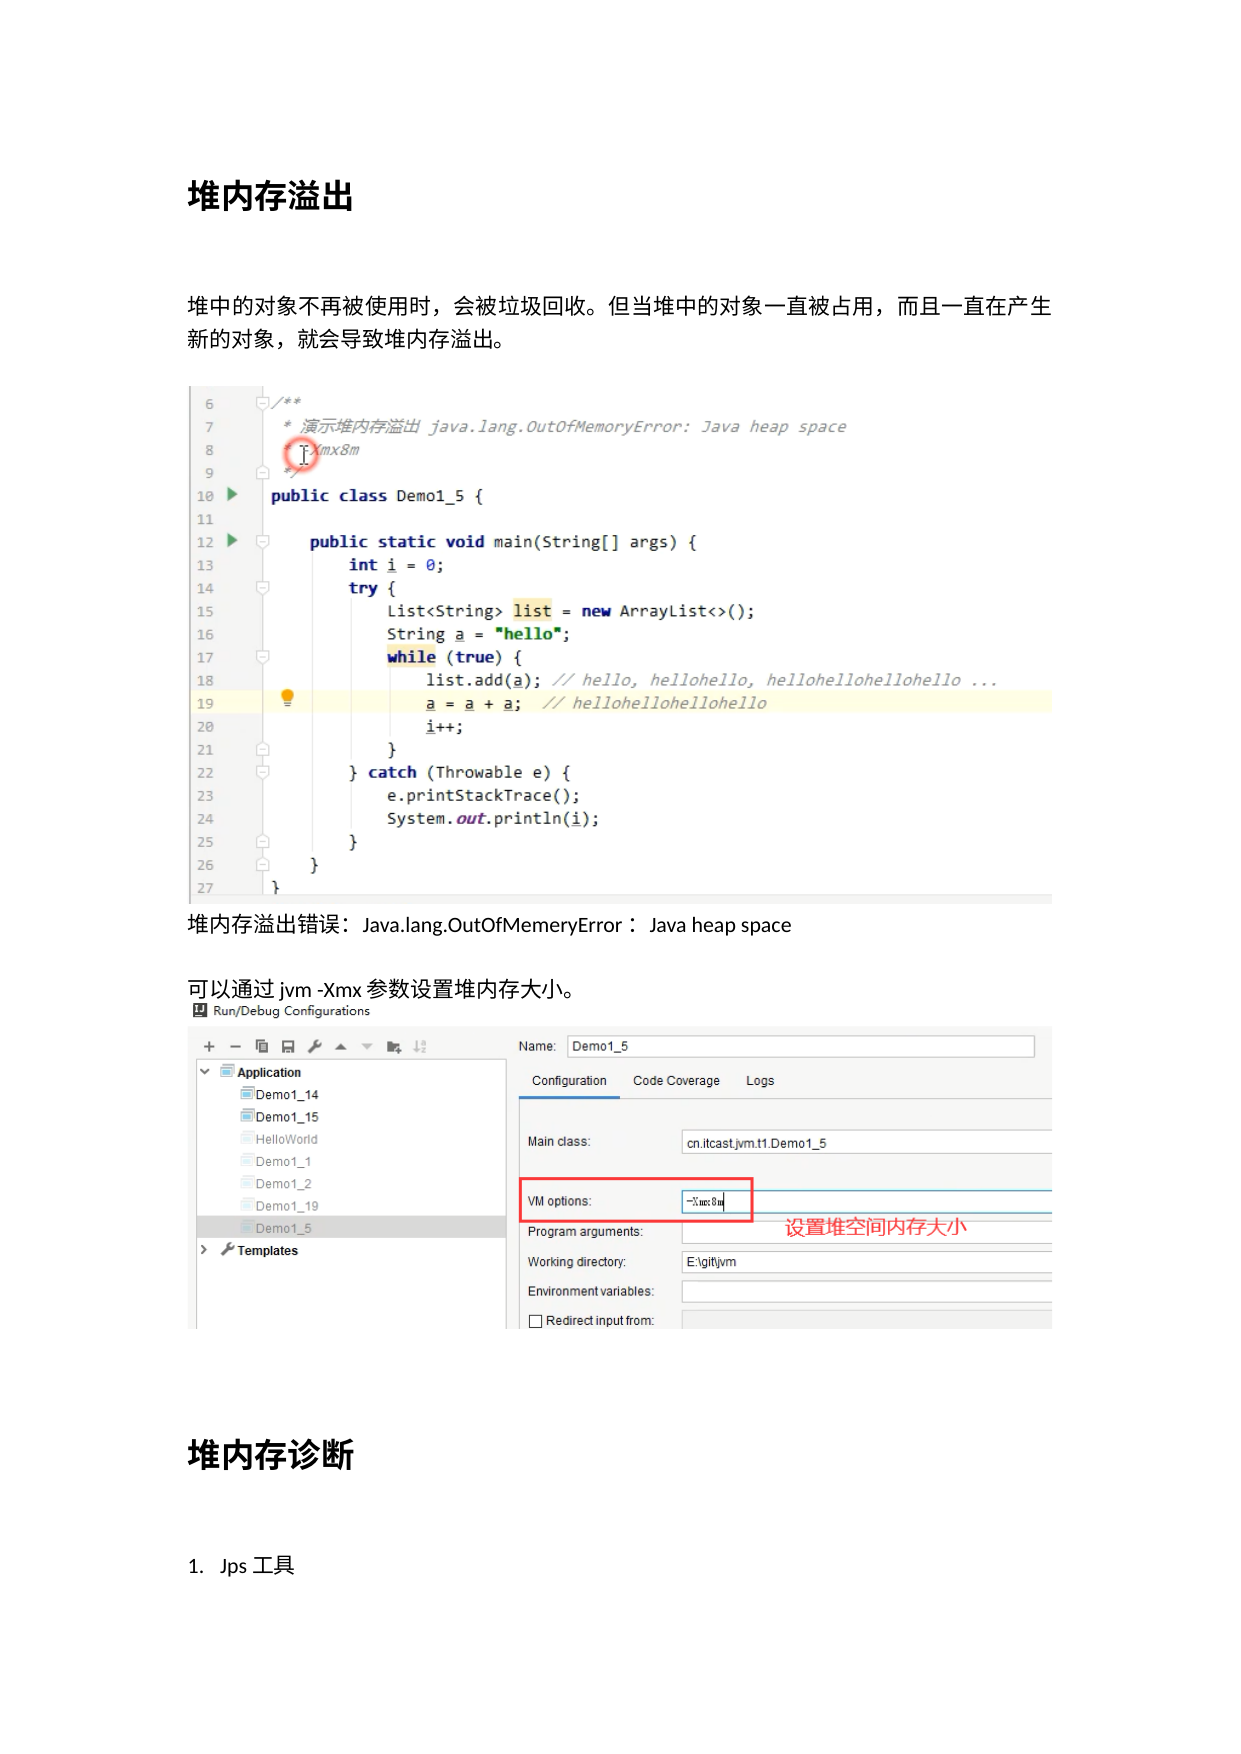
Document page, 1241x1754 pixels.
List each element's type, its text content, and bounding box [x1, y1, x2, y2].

subtitle 堆内存诊断 [187, 1421, 1053, 1486]
list Jps 工具 [187, 1548, 1053, 1580]
text 堆内存溢出错误：Java.lang.OutOfMemeryError ：Java heap space [187, 906, 1053, 939]
text 堆中的对象不再被使用时，会被垃圾回收。但当堆中的对象一直被占用，而且一直在产生新的对象，就会导致堆内存溢出。 [187, 289, 1053, 354]
picture [187, 386, 1052, 904]
subtitle 堆内存溢出 [187, 162, 1053, 227]
text 可以通过jvm -Xmx 参数设置堆内存大小。 [187, 971, 1053, 1003]
picture [187, 1003, 1053, 1329]
